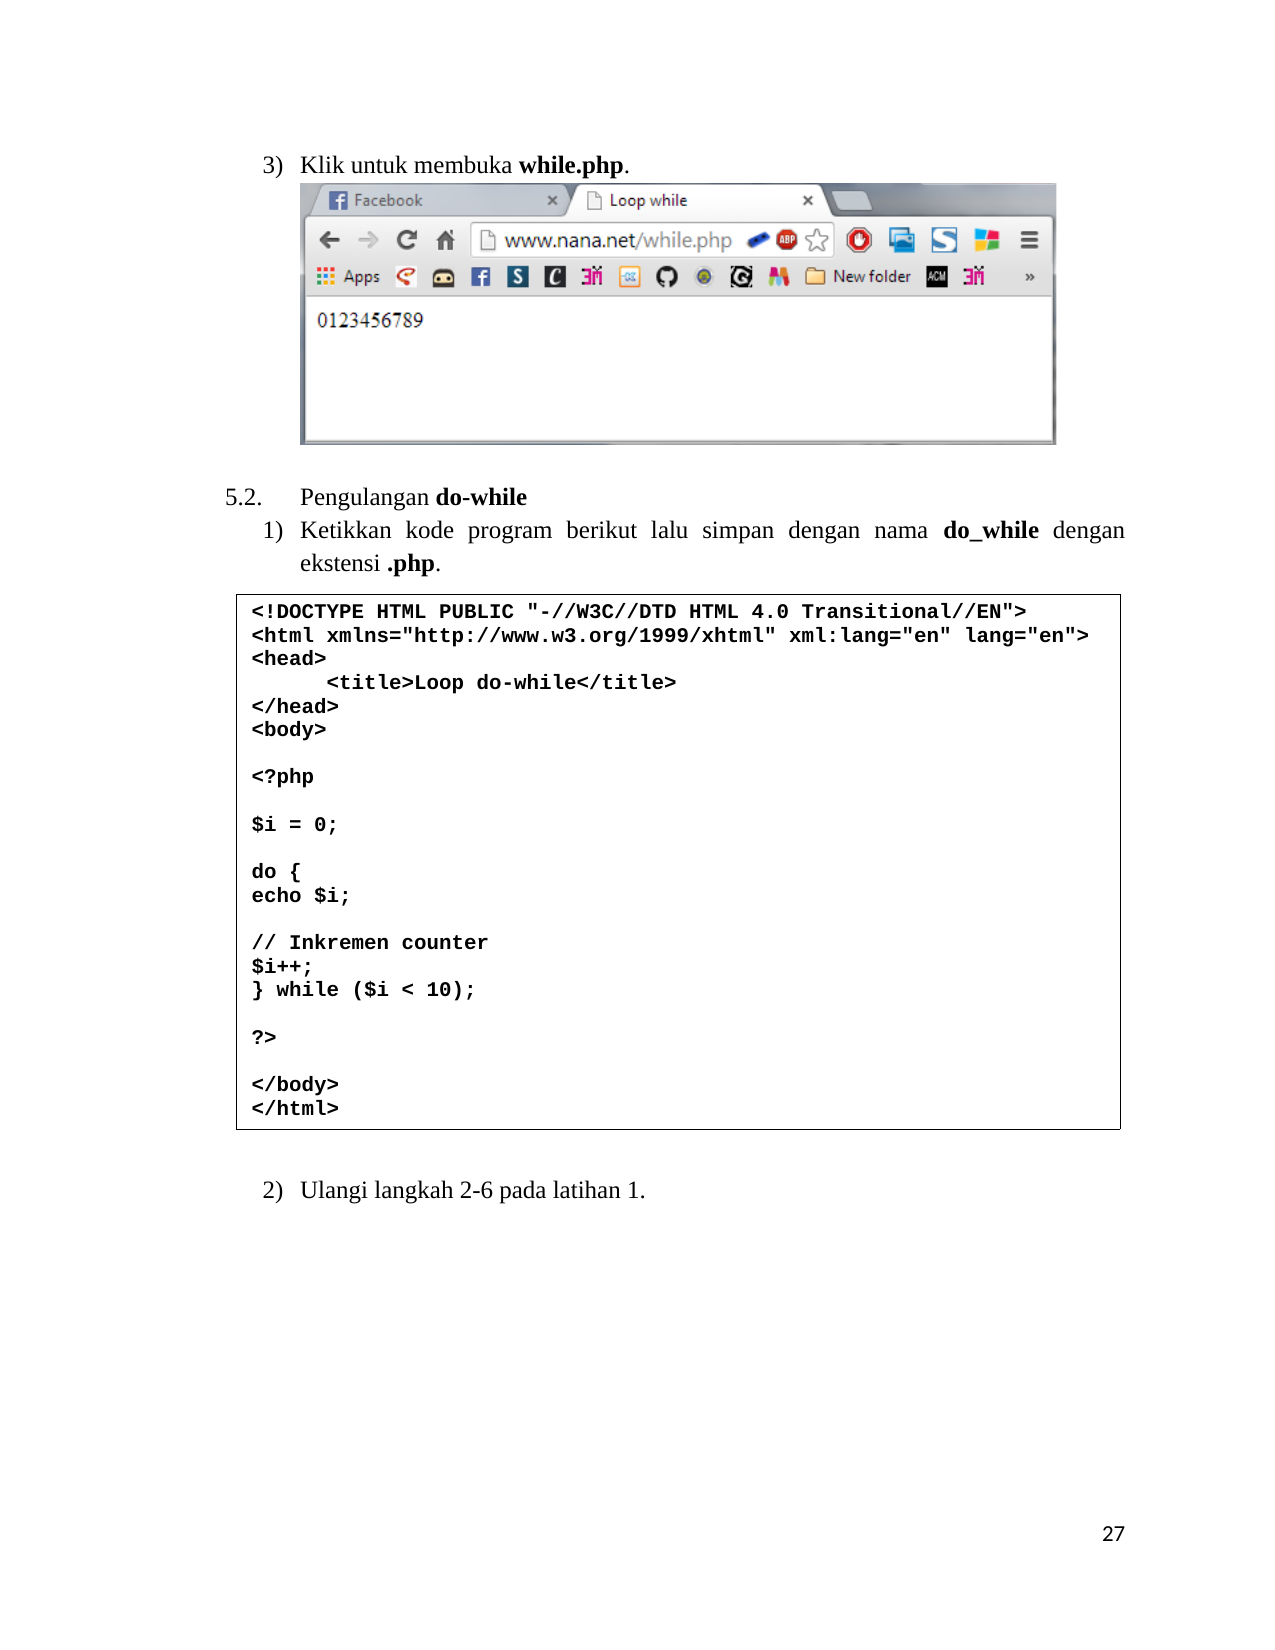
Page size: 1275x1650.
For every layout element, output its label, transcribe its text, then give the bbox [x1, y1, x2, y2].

list Ketikkan kode program berikut lalu simpan dengan nama do_while dengan ekstensi .php. [262, 515, 1125, 577]
picture [300, 183, 1057, 445]
list Klik untuk membuka while.php. [262, 150, 1125, 179]
list Ulangi langkah 2-6 pada latihan 1. [262, 1176, 1125, 1204]
list Pengulangan do-while [225, 482, 1125, 511]
